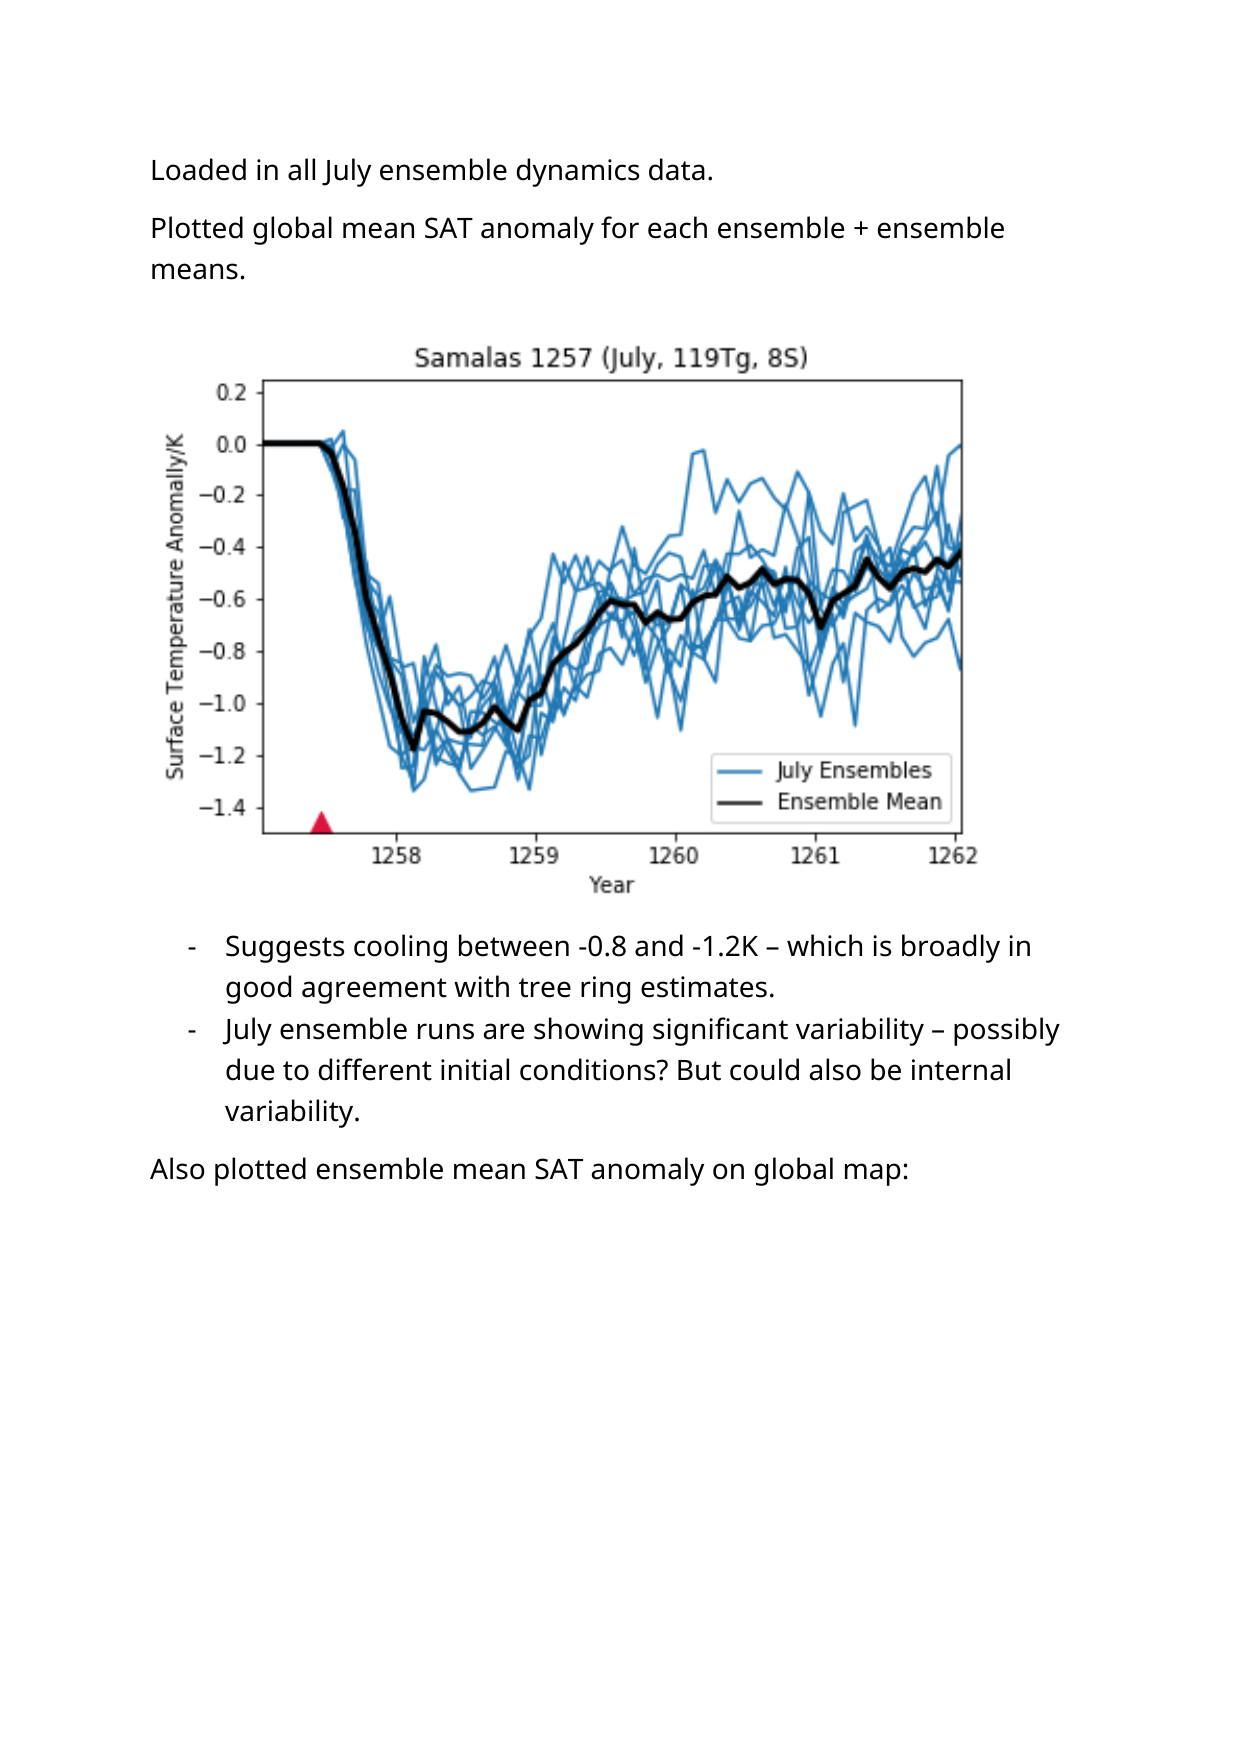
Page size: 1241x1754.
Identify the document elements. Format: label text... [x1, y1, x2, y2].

text Also plotted ensemble mean SAT anomaly on global map: [150, 1150, 1090, 1188]
text Loaded in all July ensemble dynamics data. [150, 150, 1090, 188]
text Plotted global mean SAT anomaly for each ensemble + ensemble means. [150, 208, 1090, 288]
list July ensemble runs are showing significant variability – possibly due to different initial conditions? But could also be internal variability. [187, 1009, 1090, 1130]
picture [150, 307, 1050, 908]
list Suggests cooling between -0.8 and -1.2K – which is broadly in good agreement with tree ring estimates. [187, 926, 1090, 1006]
